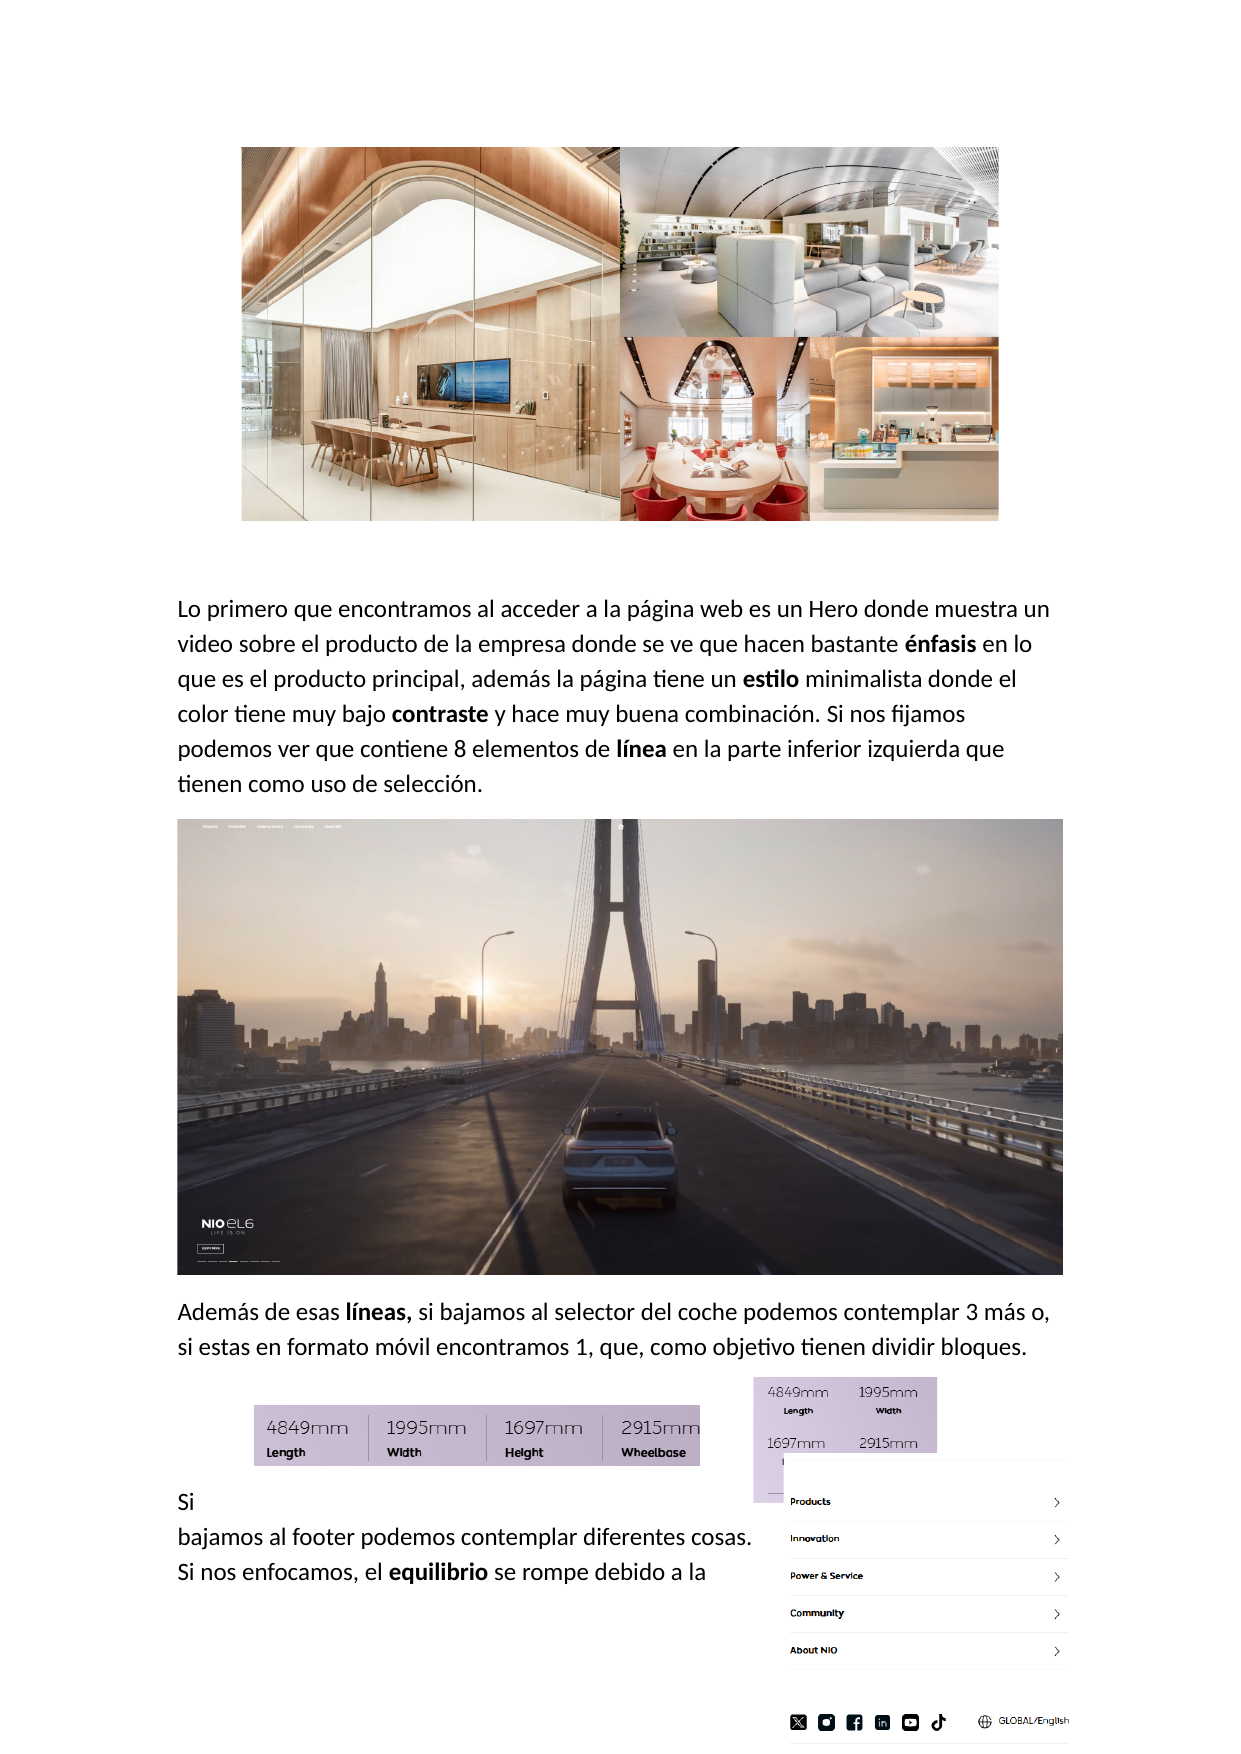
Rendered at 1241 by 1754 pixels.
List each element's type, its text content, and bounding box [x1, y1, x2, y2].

text Lo primero que encontramos al acceder a la página web es un Hero donde muestra un video sobre el producto de la empresa donde se ve que hacen bastante énfasis en lo que es el producto principal, además la página tiene un estilo minimalista donde el color tiene muy bajo contraste y hace muy buena combinación. Si nos fijamos podemos ver que contiene 8 elementos de línea en la parte inferior izquierda que tienen como uso de selección. [177, 593, 1063, 799]
picture [253, 1405, 700, 1466]
picture [177, 819, 1063, 1275]
picture [241, 147, 999, 521]
text Además de esas líneas, si bajamos al selector del coche podemos contemplar 3 más o, si estas en formato móvil encontramos 1, que, como objetivo tienen dividir bloques. [177, 1296, 1063, 1361]
picture [752, 1377, 1071, 1751]
